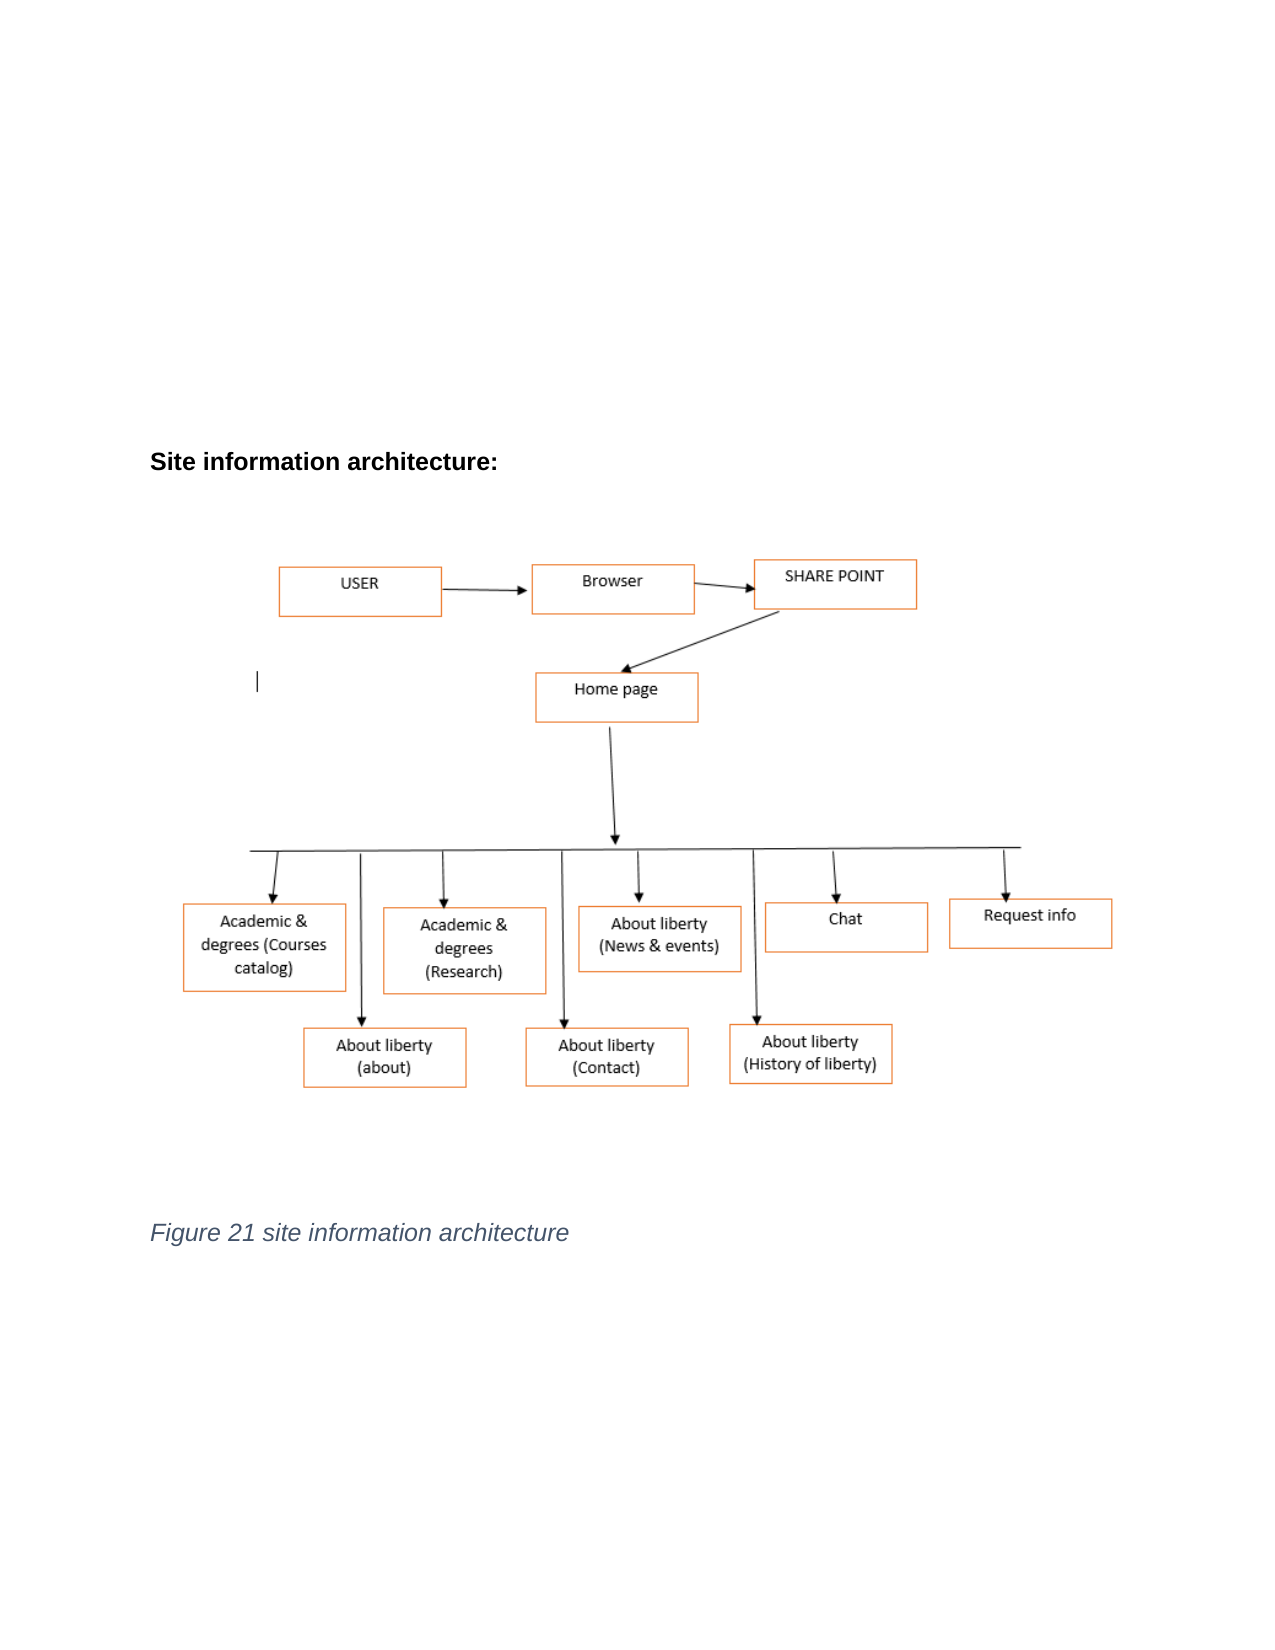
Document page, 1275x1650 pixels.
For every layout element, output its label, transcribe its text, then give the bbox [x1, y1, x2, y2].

picture [150, 520, 1125, 1174]
text Figure 21 site information architecture [150, 1218, 1125, 1247]
text Site information architecture: [150, 447, 1125, 475]
